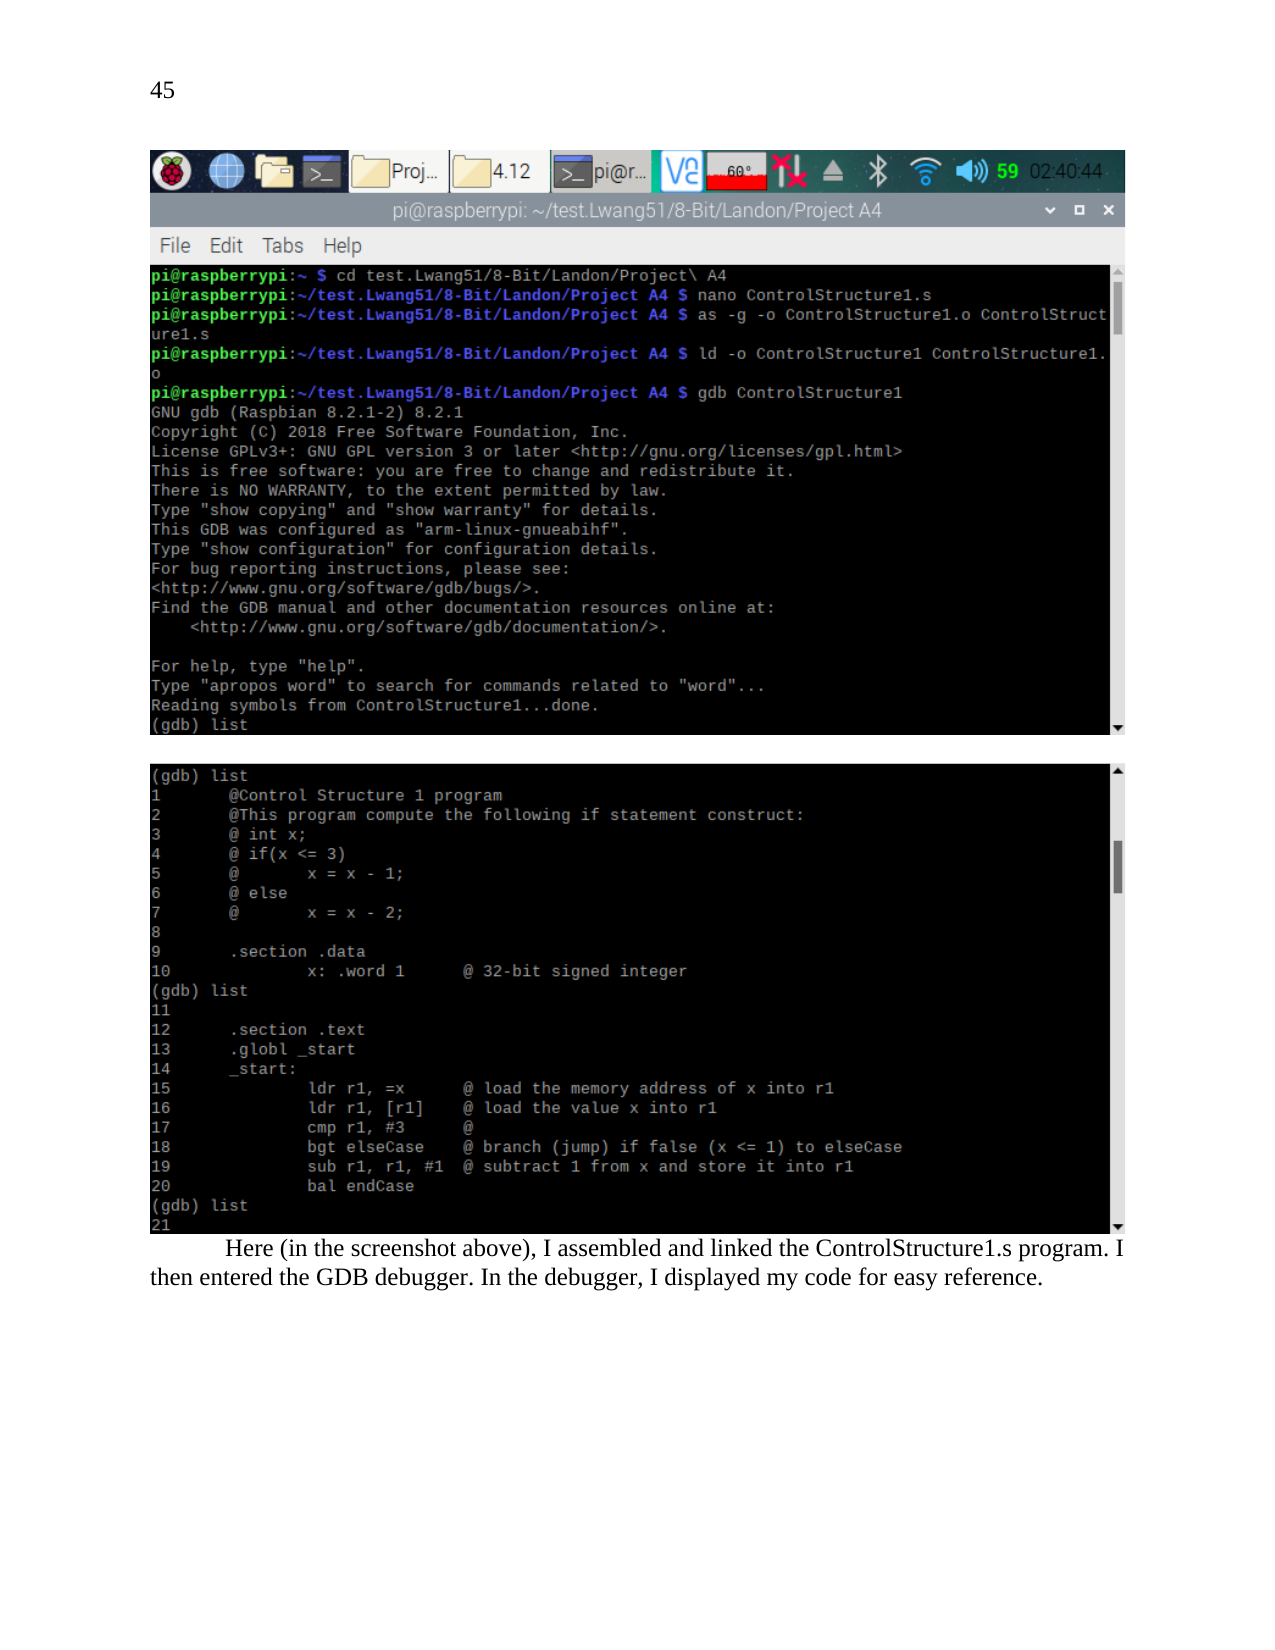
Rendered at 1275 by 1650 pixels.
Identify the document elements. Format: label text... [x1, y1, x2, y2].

text Here (in the screenshot above), I assembled and linked the ControlStructure1.s program. I then entered the GDB debugger. In the debugger, I displayed my code for easy reference. [150, 1234, 1125, 1291]
picture [150, 763, 1125, 1234]
picture [150, 150, 1125, 735]
